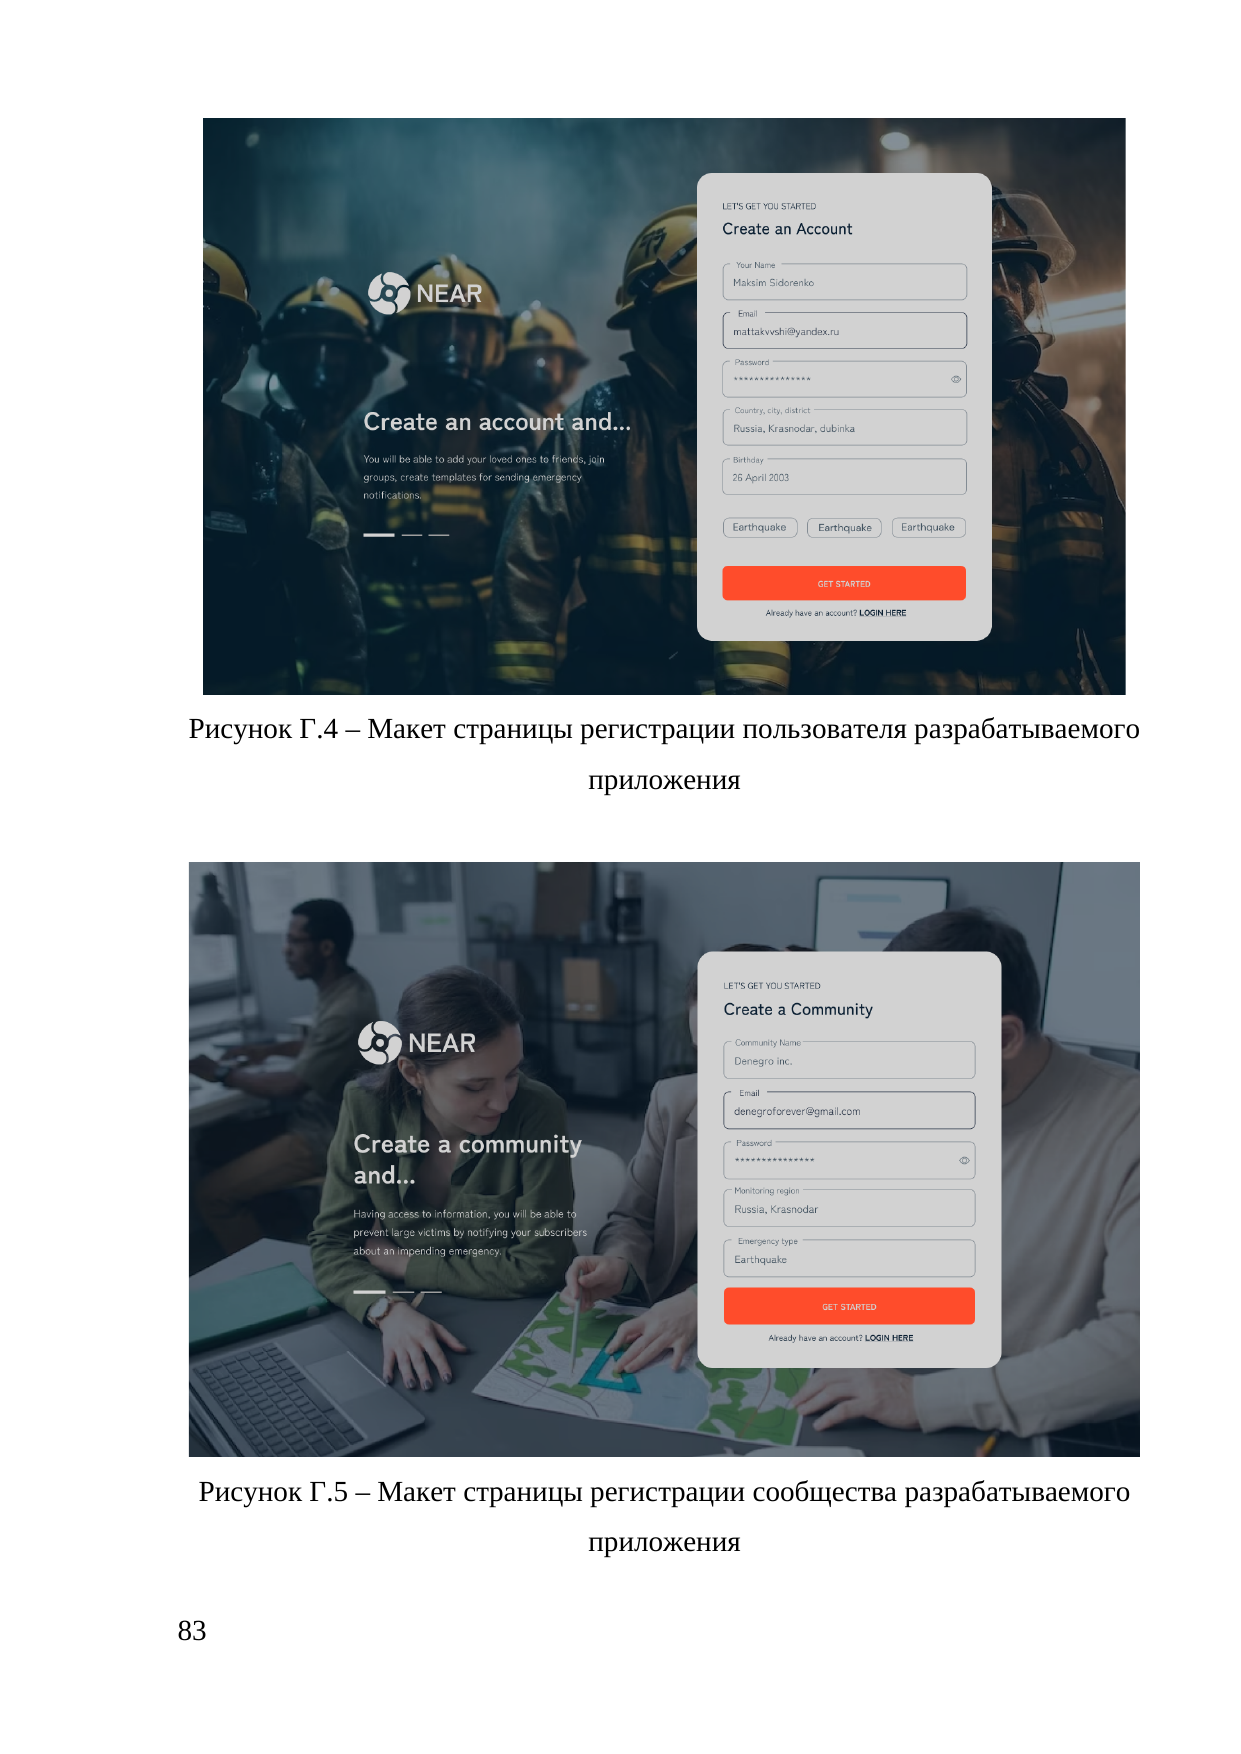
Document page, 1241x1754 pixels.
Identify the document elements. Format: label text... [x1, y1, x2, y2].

picture [188, 862, 1140, 1457]
picture [203, 118, 1126, 695]
text Рисунок Г.5 – Макет страницы регистрации сообщества разрабатываемого приложения [177, 1474, 1152, 1557]
text Рисунок Г.4 – Макет страницы регистрации пользователя разрабатываемого приложения [177, 712, 1152, 795]
